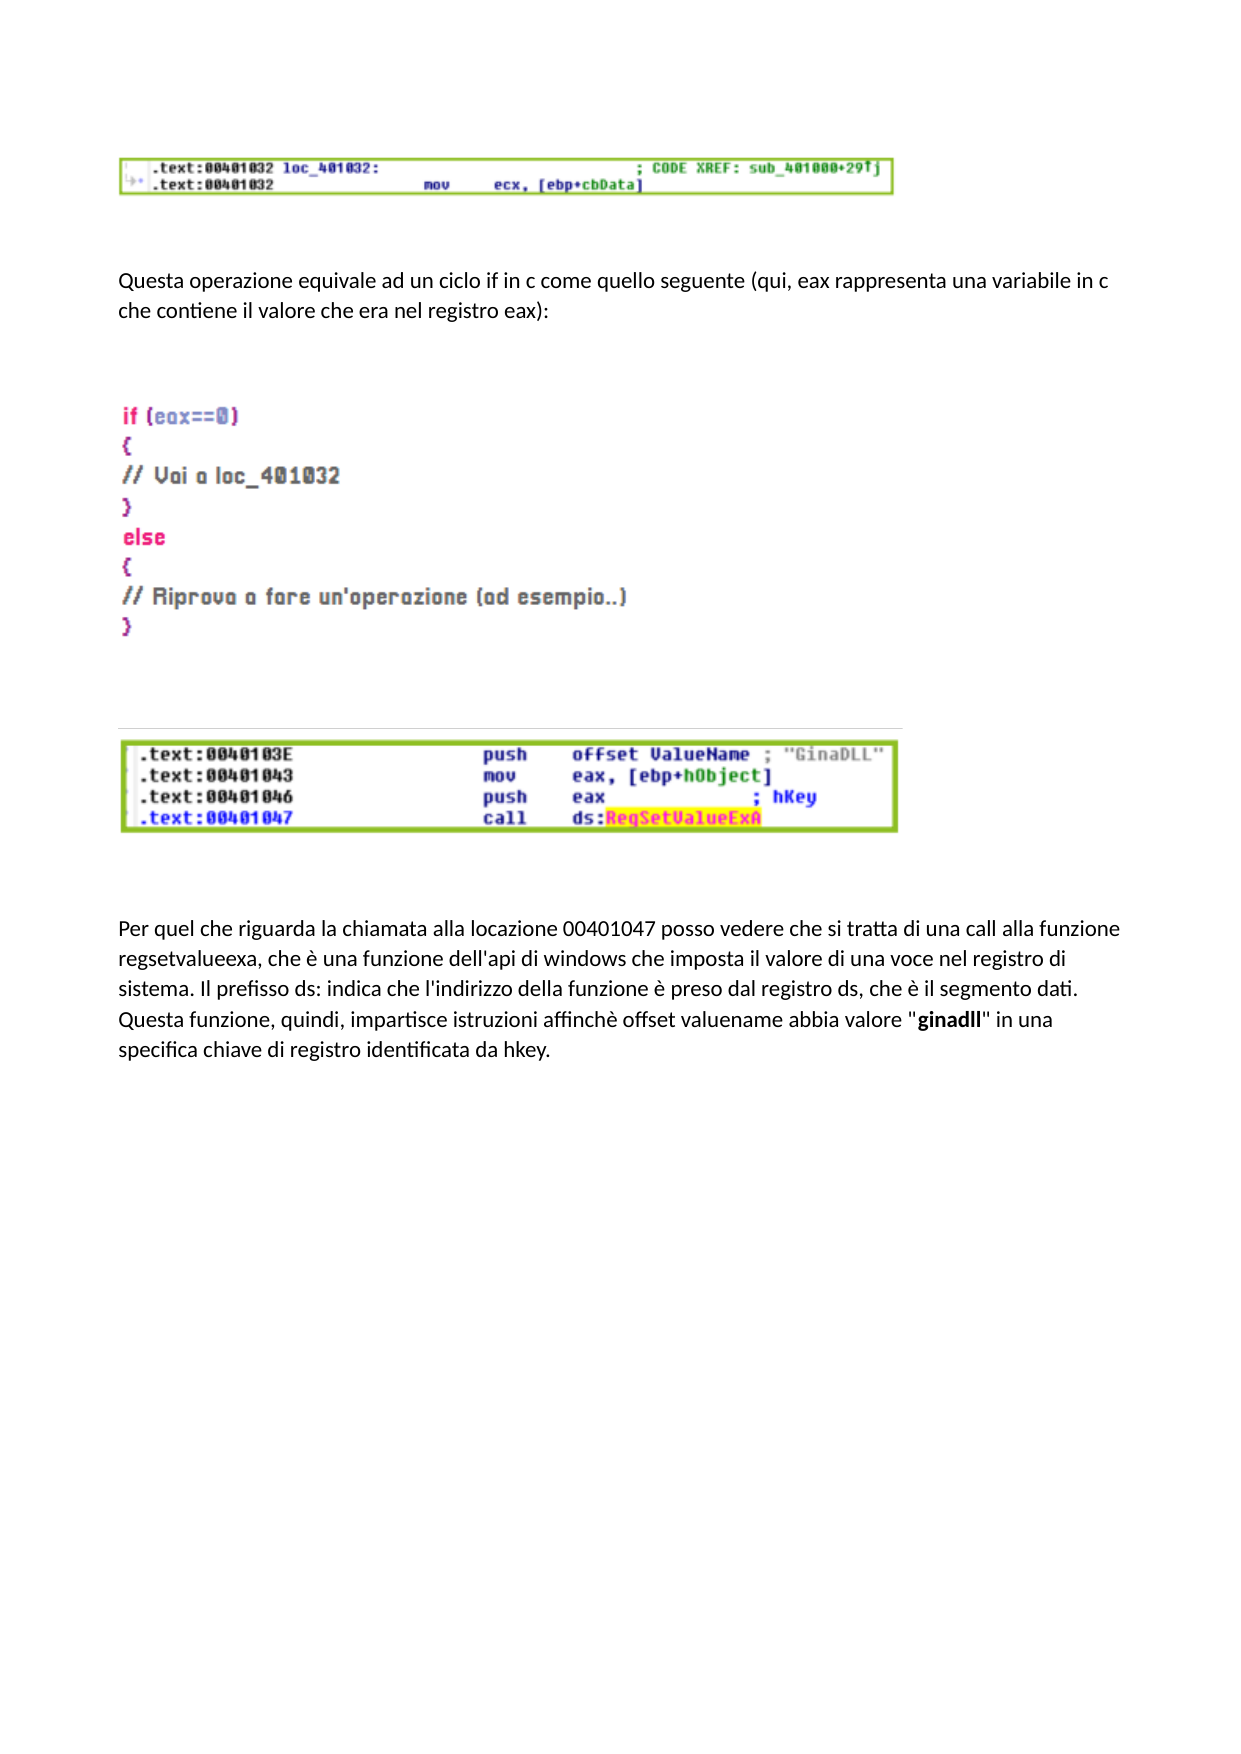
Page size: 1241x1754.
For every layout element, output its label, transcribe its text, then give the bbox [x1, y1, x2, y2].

text Questa operazione equivale ad un ciclo if in c come quello seguente (qui, eax rappresenta una variabile in c che contiene il valore che era nel registro eax): [118, 266, 1122, 325]
picture [118, 390, 759, 663]
text Per quel che riguarda la chiamata alla locazione 00401047 posso vedere che si tratta di una call alla funzione regsetvalueexa, che è una funzione dell'api di windows che imposta il valore di una voce nel registro di sistema. Il prefisso ds: indica che l'indirizzo della funzione è preso dal registro ds, che è il segmento dati. Questa funzione, quindi, impartisce istruzioni affinchè offset valuename abbia valore "ginadll" in una specifica chiave di registro identificata da hkey. [118, 914, 1122, 1063]
picture [118, 728, 903, 849]
picture [118, 147, 897, 201]
